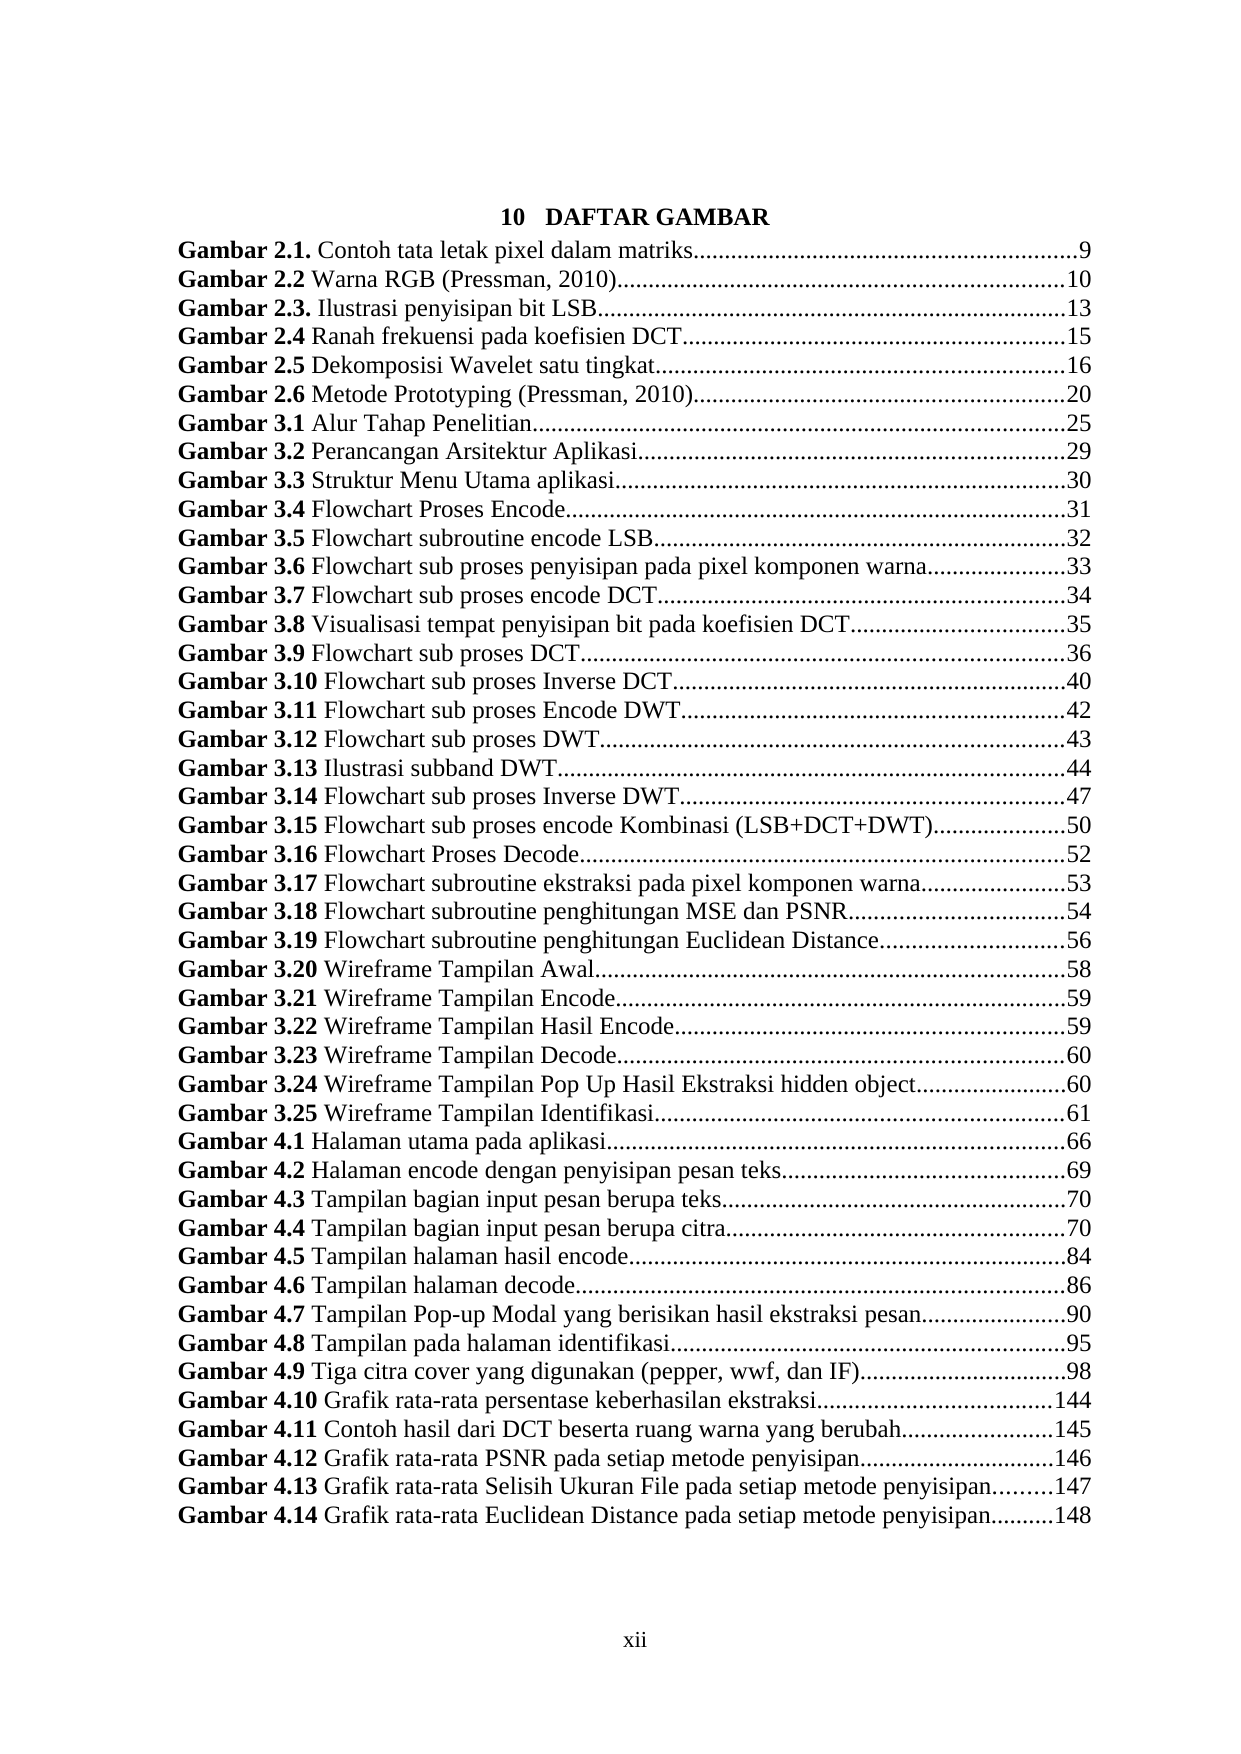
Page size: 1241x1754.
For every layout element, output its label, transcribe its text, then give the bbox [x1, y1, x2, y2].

text Gambar 4.13 Grafik rata-rata Selisih Ukuran File pada setiap metode penyisipan 147 [177, 1471, 1092, 1500]
text Gambar 3.2 Perancangan Arsitektur Aplikasi 29 [177, 436, 1092, 465]
text Gambar 4.3 Tampilan bagian input pesan berupa teks 70 [177, 1184, 1092, 1213]
text Gambar 4.10 Grafik rata-rata persentase keberhasilan ekstraksi 144 [177, 1385, 1092, 1414]
text Gambar 3.16 Flowchart Proses Decode 52 [177, 839, 1092, 868]
text Gambar 3.17 Flowchart subroutine ekstraksi pada pixel komponen warna 53 [177, 868, 1092, 896]
text Gambar 3.1 Alur Tahap Penelitian 25 [177, 408, 1092, 436]
text Gambar 3.11 Flowchart sub proses Encode DWT 42 [177, 695, 1092, 724]
text Gambar 3.12 Flowchart sub proses DWT 43 [177, 724, 1092, 753]
text Gambar 3.20 Wireframe Tampilan Awal 58 [177, 954, 1092, 983]
text Gambar 3.9 Flowchart sub proses DCT 36 [177, 638, 1092, 666]
text Gambar 3.25 Wireframe Tampilan Identifikasi 61 [177, 1098, 1092, 1126]
text Gambar 4.6 Tampilan halaman decode 86 [177, 1270, 1092, 1299]
text Gambar 3.19 Flowchart subroutine penghitungan Euclidean Distance 56 [177, 925, 1092, 954]
text Gambar 3.15 Flowchart sub proses encode Kombinasi (LSB+DCT+DWT) 50 [177, 810, 1092, 839]
text Gambar 2.6 Metode Prototyping (Pressman, 2010) 20 [177, 379, 1092, 408]
text Gambar 3.8 Visualisasi tempat penyisipan bit pada koefisien DCT 35 [177, 609, 1092, 638]
text Gambar 2.4 Ranah frekuensi pada koefisien DCT 15 [177, 321, 1092, 350]
text Gambar 3.6 Flowchart sub proses penyisipan pada pixel komponen warna 33 [177, 551, 1092, 580]
text Gambar 3.22 Wireframe Tampilan Hasil Encode 59 [177, 1011, 1092, 1040]
text Gambar 4.12 Grafik rata-rata PSNR pada setiap metode penyisipan 146 [177, 1443, 1092, 1471]
text Gambar 4.9 Tiga citra cover yang digunakan (pepper, wwf, dan IF) 98 [177, 1356, 1092, 1385]
text Gambar 3.5 Flowchart subroutine encode LSB 32 [177, 523, 1092, 551]
subtitle DAFTAR GAMBAR [177, 202, 1092, 231]
text Gambar 4.5 Tampilan halaman hasil encode 84 [177, 1241, 1092, 1270]
text Gambar 3.10 Flowchart sub proses Inverse DCT 40 [177, 666, 1092, 695]
text Gambar 4.7 Tampilan Pop-up Modal yang berisikan hasil ekstraksi pesan 90 [177, 1299, 1092, 1328]
text Gambar 2.2 Warna RGB (Pressman, 2010) 10 [177, 264, 1092, 293]
text Gambar 4.11 Contoh hasil dari DCT beserta ruang warna yang berubah 145 [177, 1414, 1092, 1443]
text Gambar 3.18 Flowchart subroutine penghitungan MSE dan PSNR 54 [177, 896, 1092, 925]
text Gambar 2.3. Ilustrasi penyisipan bit LSB 13 [177, 293, 1092, 321]
text Gambar 3.21 Wireframe Tampilan Encode 59 [177, 983, 1092, 1011]
text Gambar 3.24 Wireframe Tampilan Pop Up Hasil Ekstraksi hidden object 60 [177, 1069, 1092, 1098]
text Gambar 3.7 Flowchart sub proses encode DCT 34 [177, 580, 1092, 609]
text Gambar 4.8 Tampilan pada halaman identifikasi 95 [177, 1328, 1092, 1356]
text Gambar 3.4 Flowchart Proses Encode 31 [177, 494, 1092, 523]
text Gambar 3.14 Flowchart sub proses Inverse DWT 47 [177, 781, 1092, 810]
text Gambar 4.4 Tampilan bagian input pesan berupa citra 70 [177, 1213, 1092, 1241]
text Gambar 3.13 Ilustrasi subband DWT 44 [177, 753, 1092, 781]
text Gambar 4.1 Halaman utama pada aplikasi 66 [177, 1126, 1092, 1155]
text Gambar 4.2 Halaman encode dengan penyisipan pesan teks 69 [177, 1155, 1092, 1184]
text Gambar 2.5 Dekomposisi Wavelet satu tingkat 16 [177, 350, 1092, 379]
text Gambar 2.1. Contoh tata letak pixel dalam matriks 9 [177, 235, 1092, 264]
text Gambar 4.14 Grafik rata-rata Euclidean Distance pada setiap metode penyisipan 148 [177, 1500, 1092, 1529]
text Gambar 3.23 Wireframe Tampilan Decode 60 [177, 1040, 1092, 1069]
text Gambar 3.3 Struktur Menu Utama aplikasi 30 [177, 465, 1092, 494]
